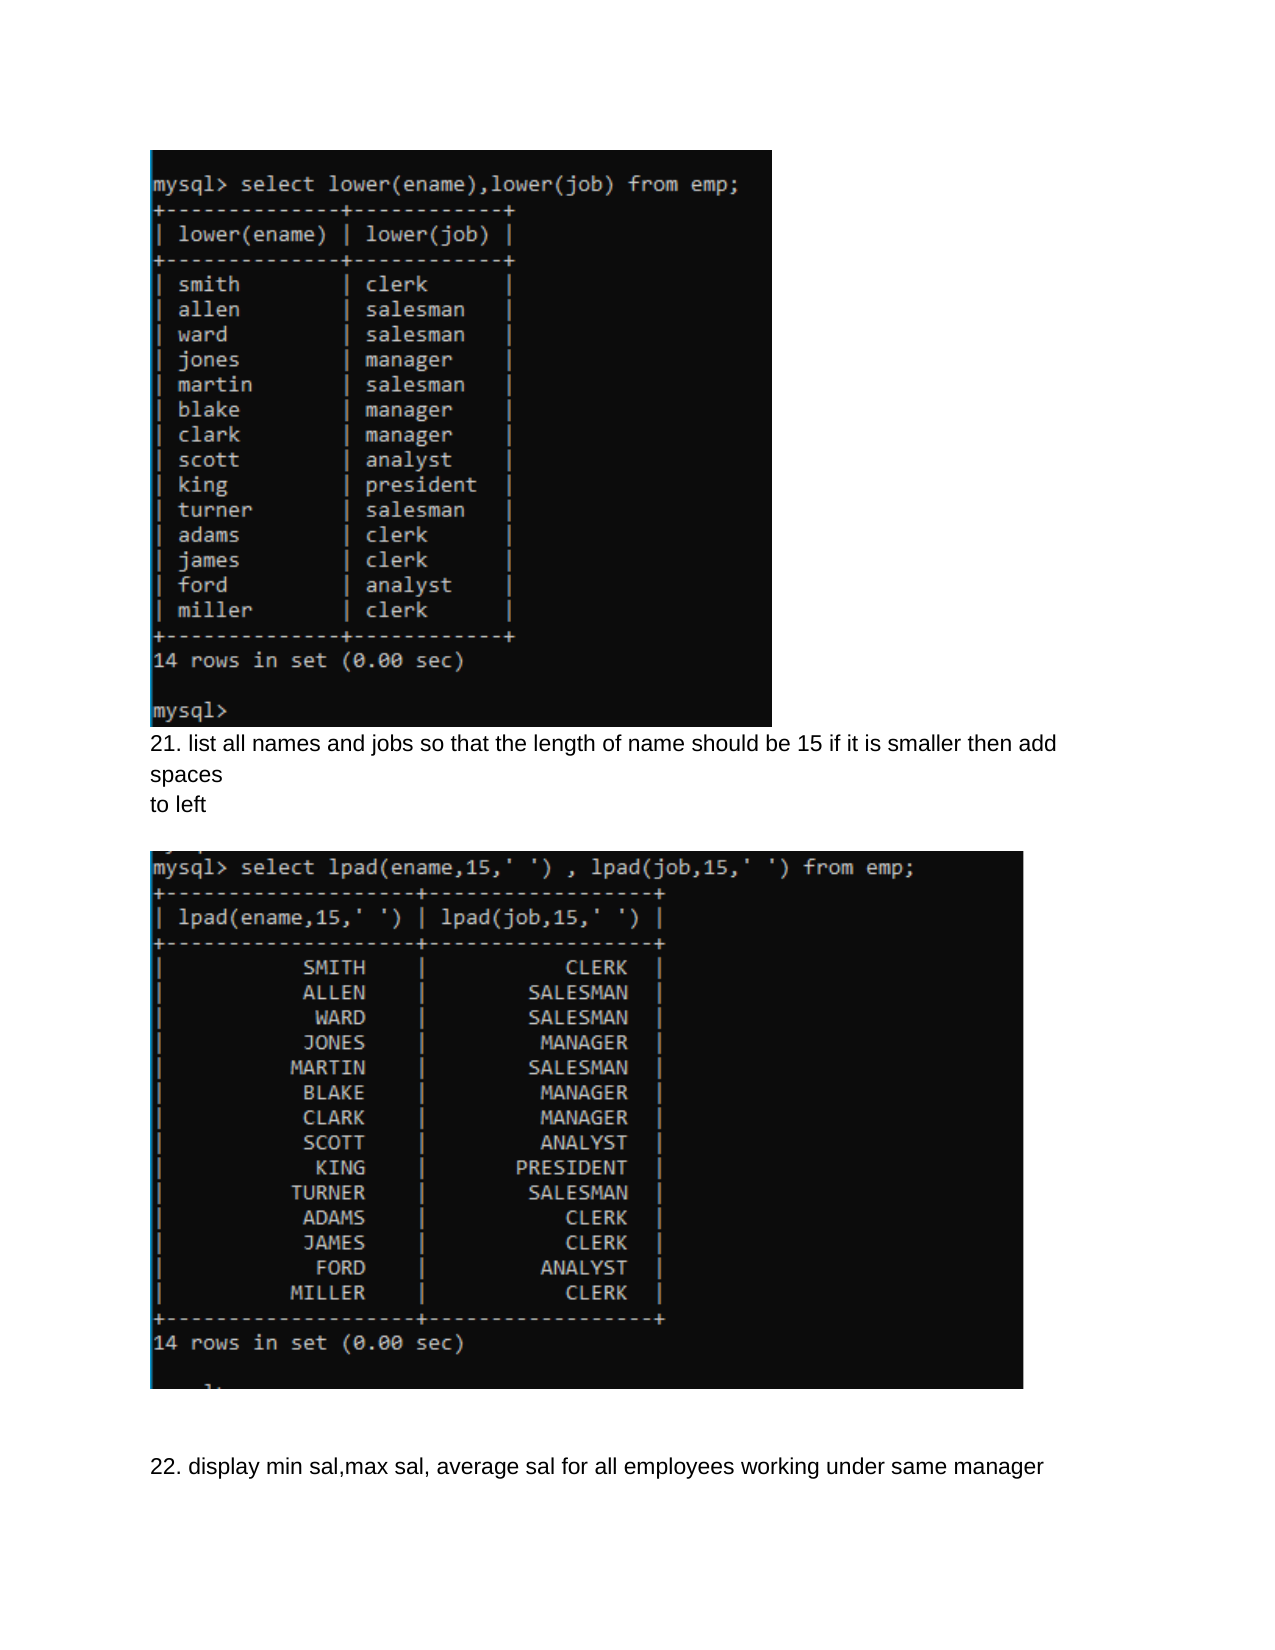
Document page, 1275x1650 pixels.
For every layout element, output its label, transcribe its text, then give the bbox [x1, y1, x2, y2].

text to left [150, 791, 1125, 817]
picture [152, 150, 772, 727]
text 22. display min sal,max sal, average sal for all employees working under same manager [150, 1453, 1125, 1479]
picture [152, 851, 1024, 1389]
text 21. list all names and jobs so that the length of name should be 15 if it is smaller then add spaces [150, 730, 1125, 787]
